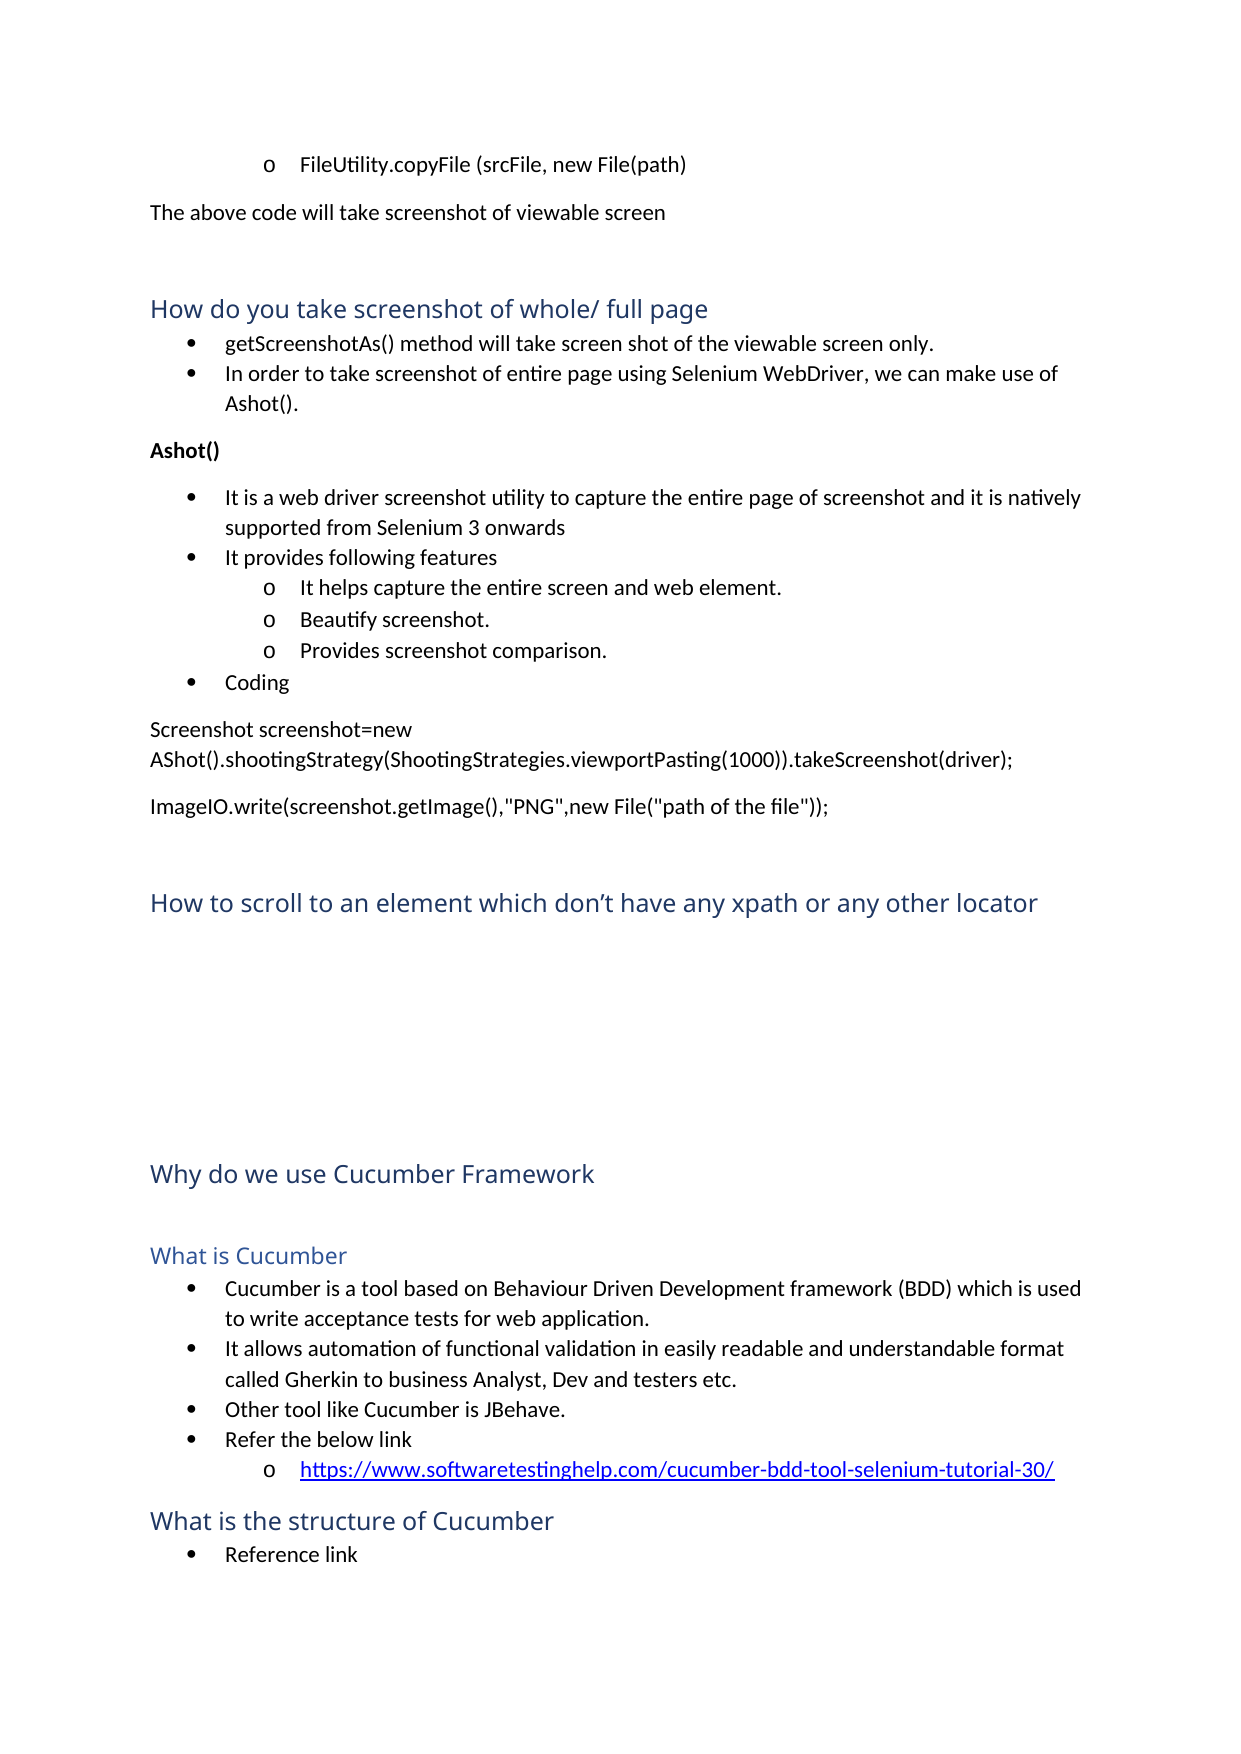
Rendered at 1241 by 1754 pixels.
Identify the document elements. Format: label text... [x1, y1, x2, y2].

subtitle Why do we use Cucumber Framework [150, 1157, 1090, 1191]
text Screenshot screenshot=new AShot().shootingStrategy(ShootingStrategies.viewportPasting(1000)).takeScreenshot(driver); [150, 715, 1090, 773]
text ImageIO.write(screenshot.getImage(),"PNG",new File("path of the file")); [150, 792, 1090, 820]
subtitle What is the structure of Cucumber [150, 1503, 1090, 1537]
list Cucumber is a tool based on Behaviour Driven Development framework (BDD) which is used to write acceptance tests for web application. [187, 1274, 1090, 1332]
list It is a web driver screenshot utility to capture the entire page of screenshot and it is natively supported from Selenium 3 onwards [187, 483, 1090, 541]
list It provides following features [187, 543, 1090, 571]
list https://www.softwaretestinghelp.com/cucumber-bdd-tool-selenium-tutorial-30/ [262, 1455, 1090, 1484]
list Refer the below link [187, 1425, 1090, 1453]
list Other tool like Cucumber is JBehave. [187, 1395, 1090, 1423]
text The above code will take screenshot of viewable screen [150, 198, 1090, 226]
subtitle How do you take screenshot of whole/ full page [150, 292, 1090, 326]
list It allows automation of functional validation in easily readable and understandable format called Gherkin to business Analyst, Dev and testers etc. [187, 1334, 1090, 1393]
list getScreenshotAs() method will take screen shot of the viewable screen only. [187, 329, 1090, 357]
subtitle How to scroll to an element which don’t have any xpath or any other locator [150, 886, 1090, 919]
list Provides screenshot comparison. [262, 636, 1090, 666]
list Coding [187, 668, 1090, 696]
list Beautify screenshot. [262, 605, 1090, 634]
list In order to take screenshot of entire page using Selenium WebDriver, we can make use of Ashot(). [187, 359, 1090, 417]
text Ashot() [150, 436, 1090, 464]
list Reference link [187, 1540, 1090, 1568]
list FileUtility.copyFile (srcFile, new File(path) [262, 150, 1090, 179]
list It helps capture the entire screen and web element. [262, 573, 1090, 603]
subtitle What is Cucumber [150, 1240, 1090, 1272]
